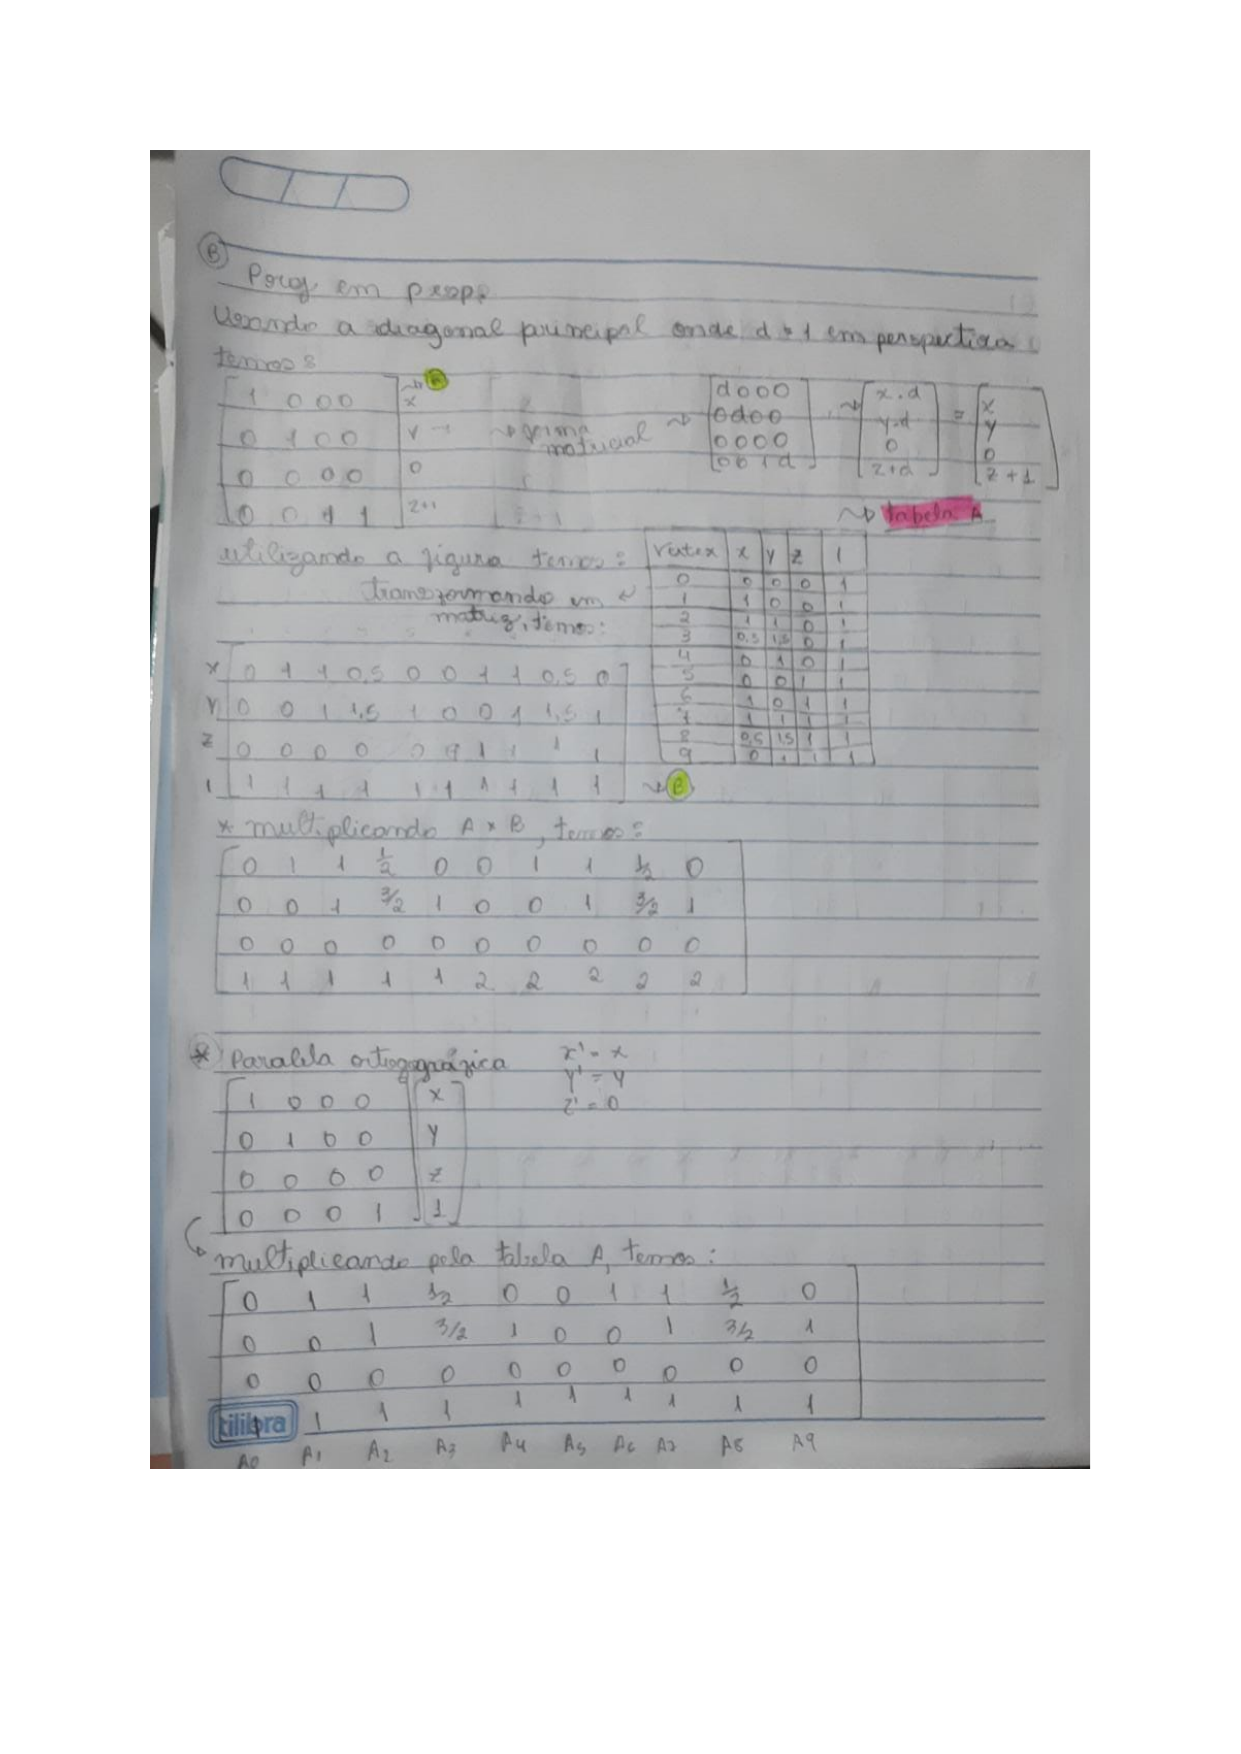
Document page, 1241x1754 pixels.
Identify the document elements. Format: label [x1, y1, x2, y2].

picture [150, 150, 1091, 1469]
